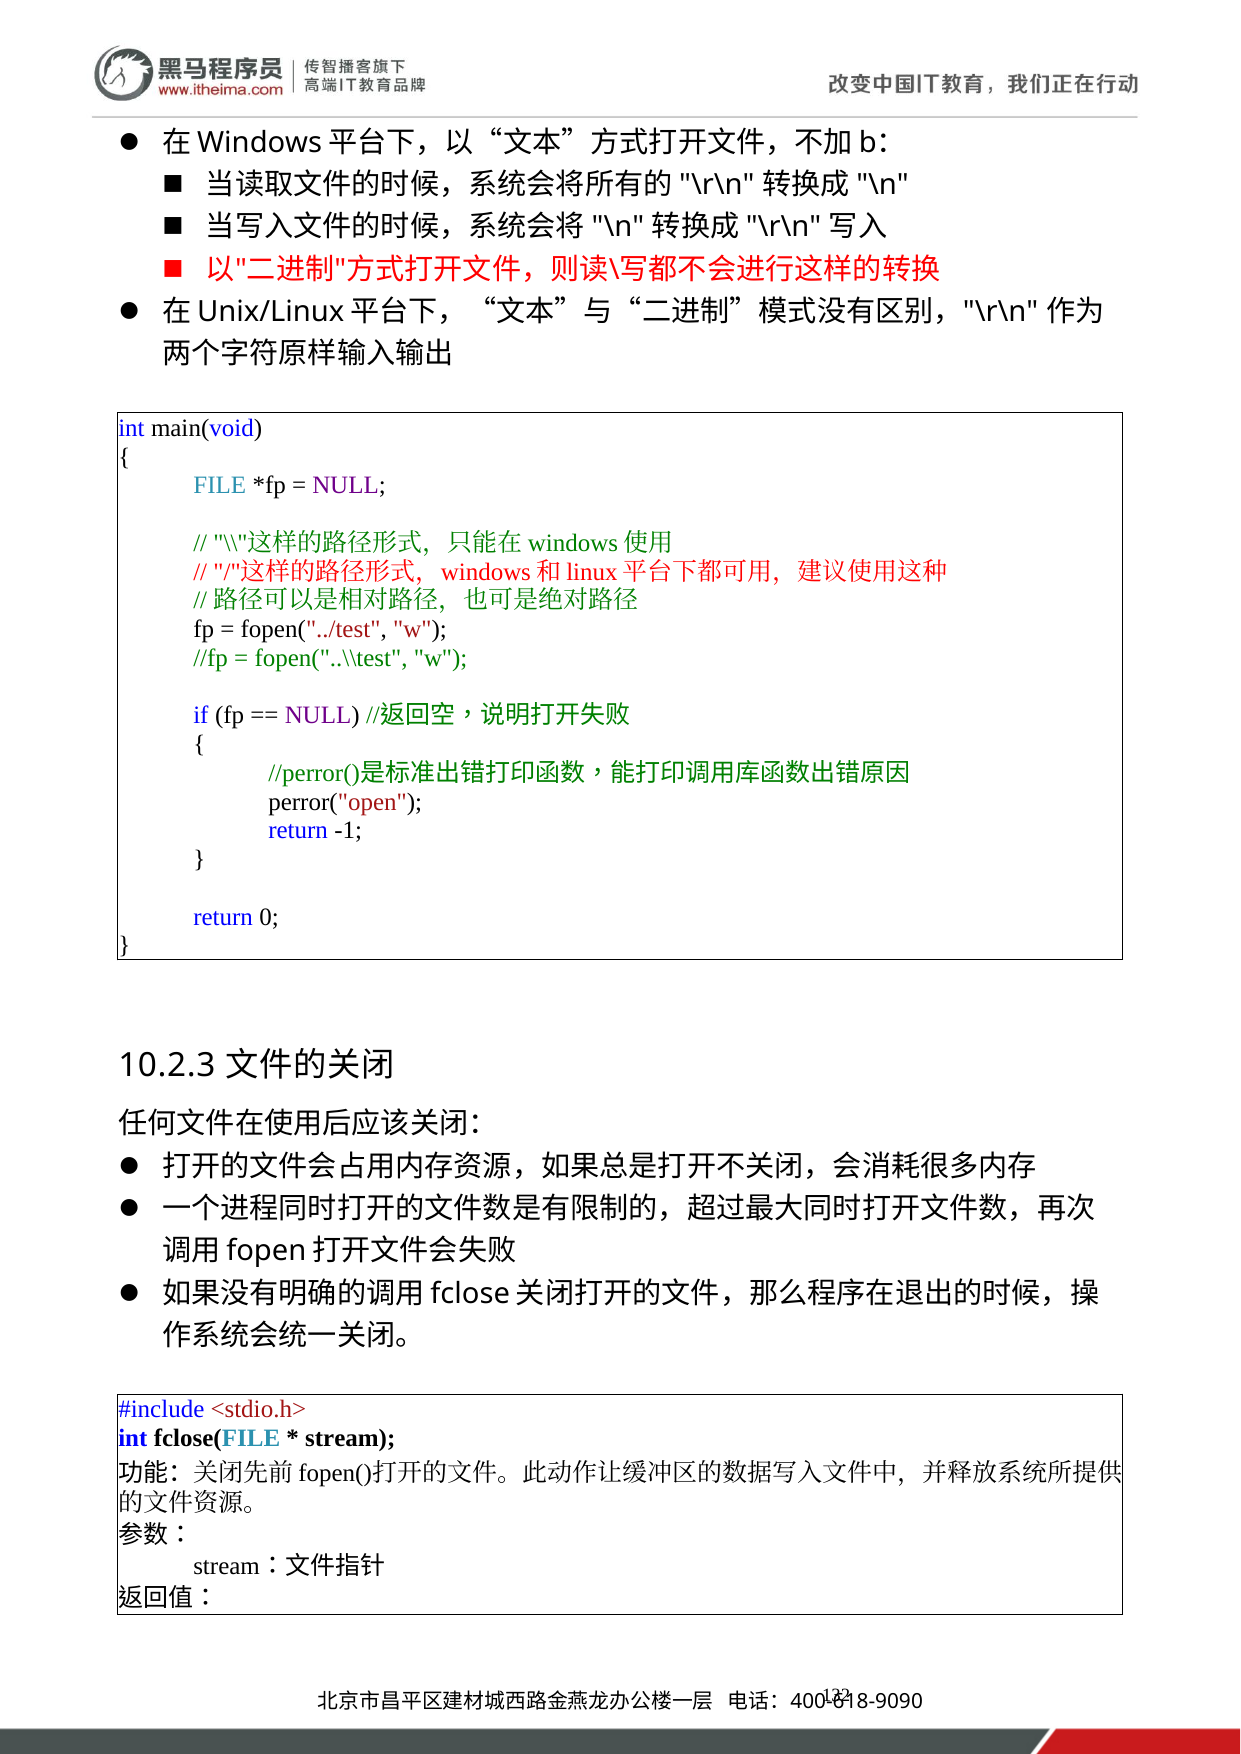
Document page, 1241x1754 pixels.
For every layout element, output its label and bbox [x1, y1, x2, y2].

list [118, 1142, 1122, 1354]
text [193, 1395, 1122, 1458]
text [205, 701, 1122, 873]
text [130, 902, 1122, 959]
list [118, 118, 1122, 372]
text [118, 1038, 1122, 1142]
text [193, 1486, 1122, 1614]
picture [0, 1669, 1241, 1754]
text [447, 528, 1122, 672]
picture [0, 0, 1241, 125]
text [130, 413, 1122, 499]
